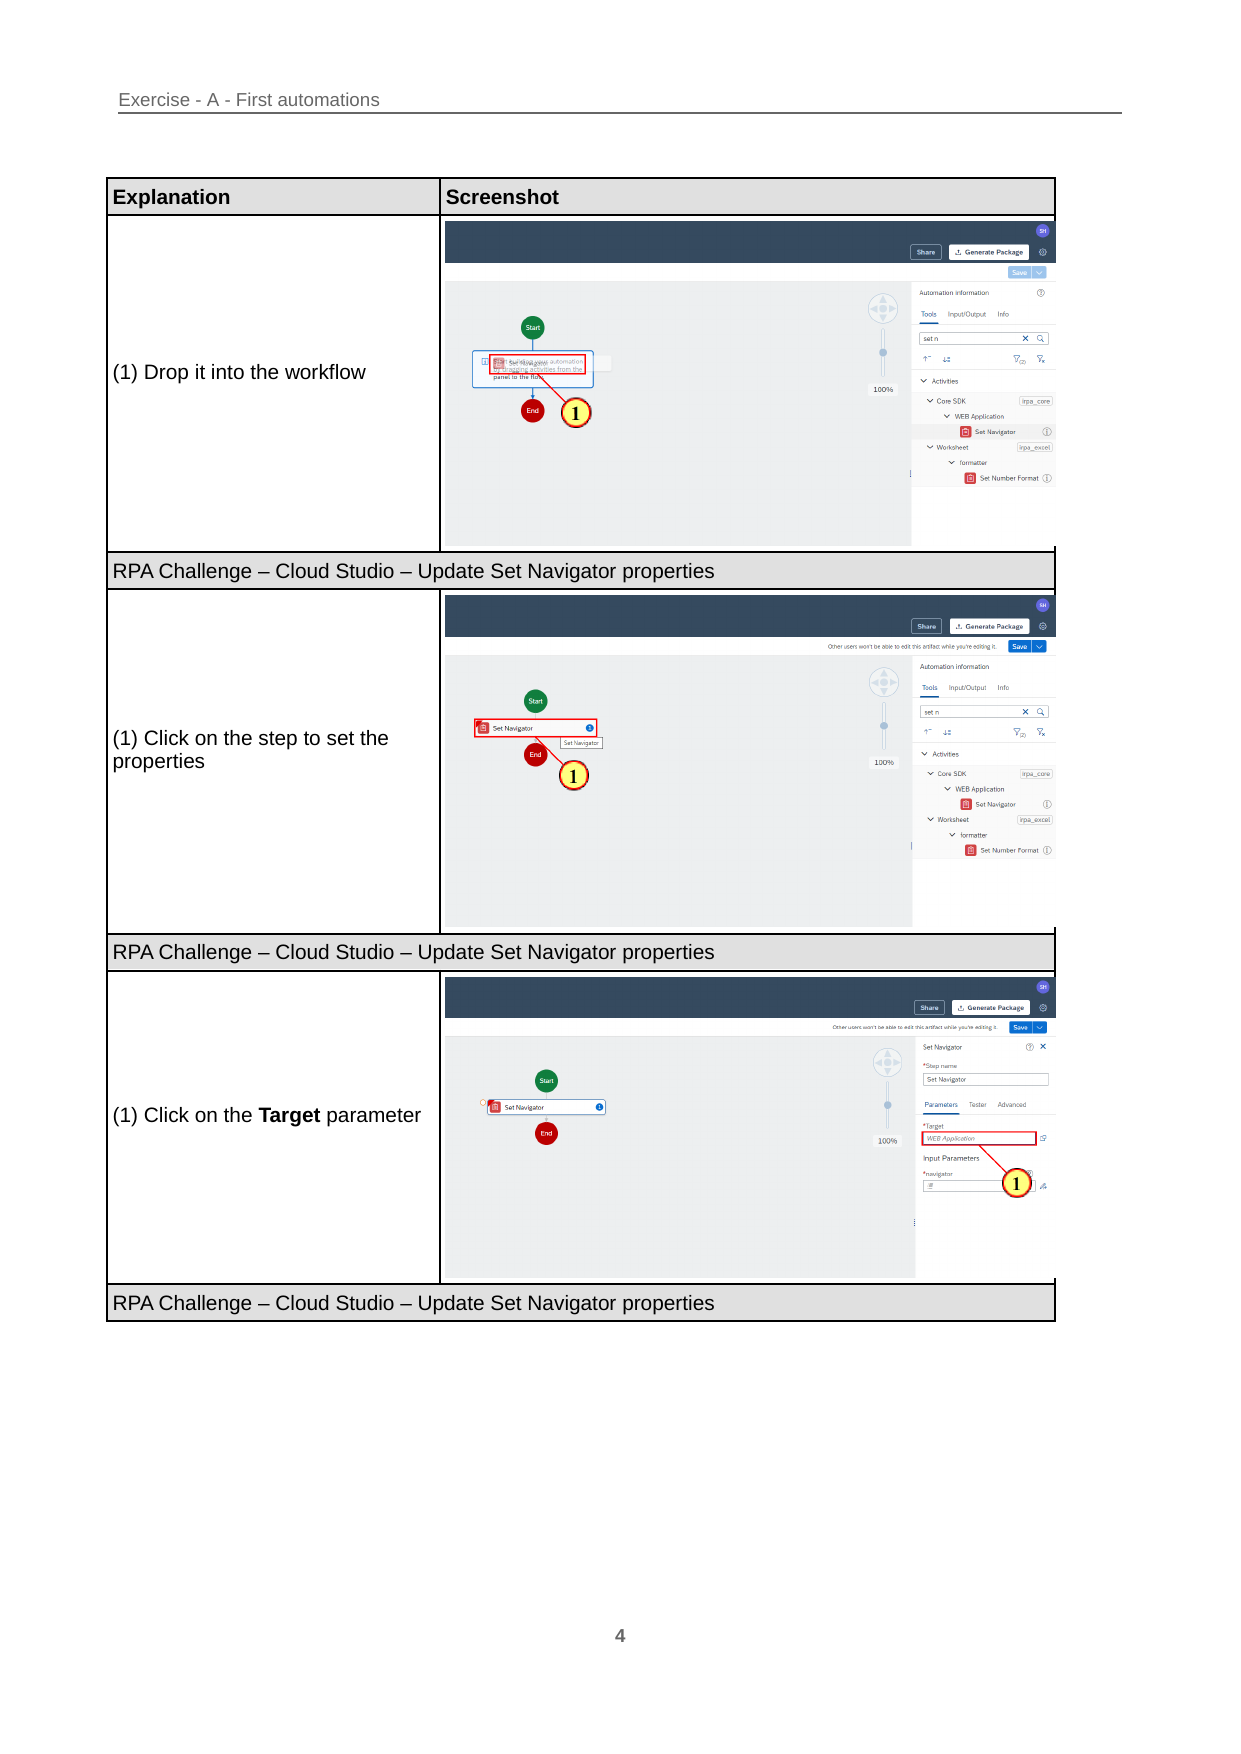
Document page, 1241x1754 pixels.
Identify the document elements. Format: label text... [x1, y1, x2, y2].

table_cell RPA Challenge – Cloud Studio – Update Set Navigator properties [108, 935, 1054, 969]
table_header Screenshot [441, 179, 1054, 214]
table_cell RPA Challenge – Cloud Studio – Update Set Navigator properties [108, 1285, 1054, 1320]
table_cell [441, 216, 1054, 551]
table_cell (1) Drop it into the workflow [108, 216, 439, 551]
table_header Explanation [108, 179, 439, 214]
picture [445, 595, 1056, 927]
picture [445, 977, 1056, 1278]
table_cell [441, 590, 1054, 932]
picture [445, 221, 1056, 546]
table_cell (1) Click on the step to set the properties [108, 590, 439, 932]
table_cell [441, 972, 1054, 1283]
table_cell (1) Click on the Target parameter [108, 972, 439, 1283]
table_cell RPA Challenge – Cloud Studio – Update Set Navigator properties [108, 553, 1054, 588]
